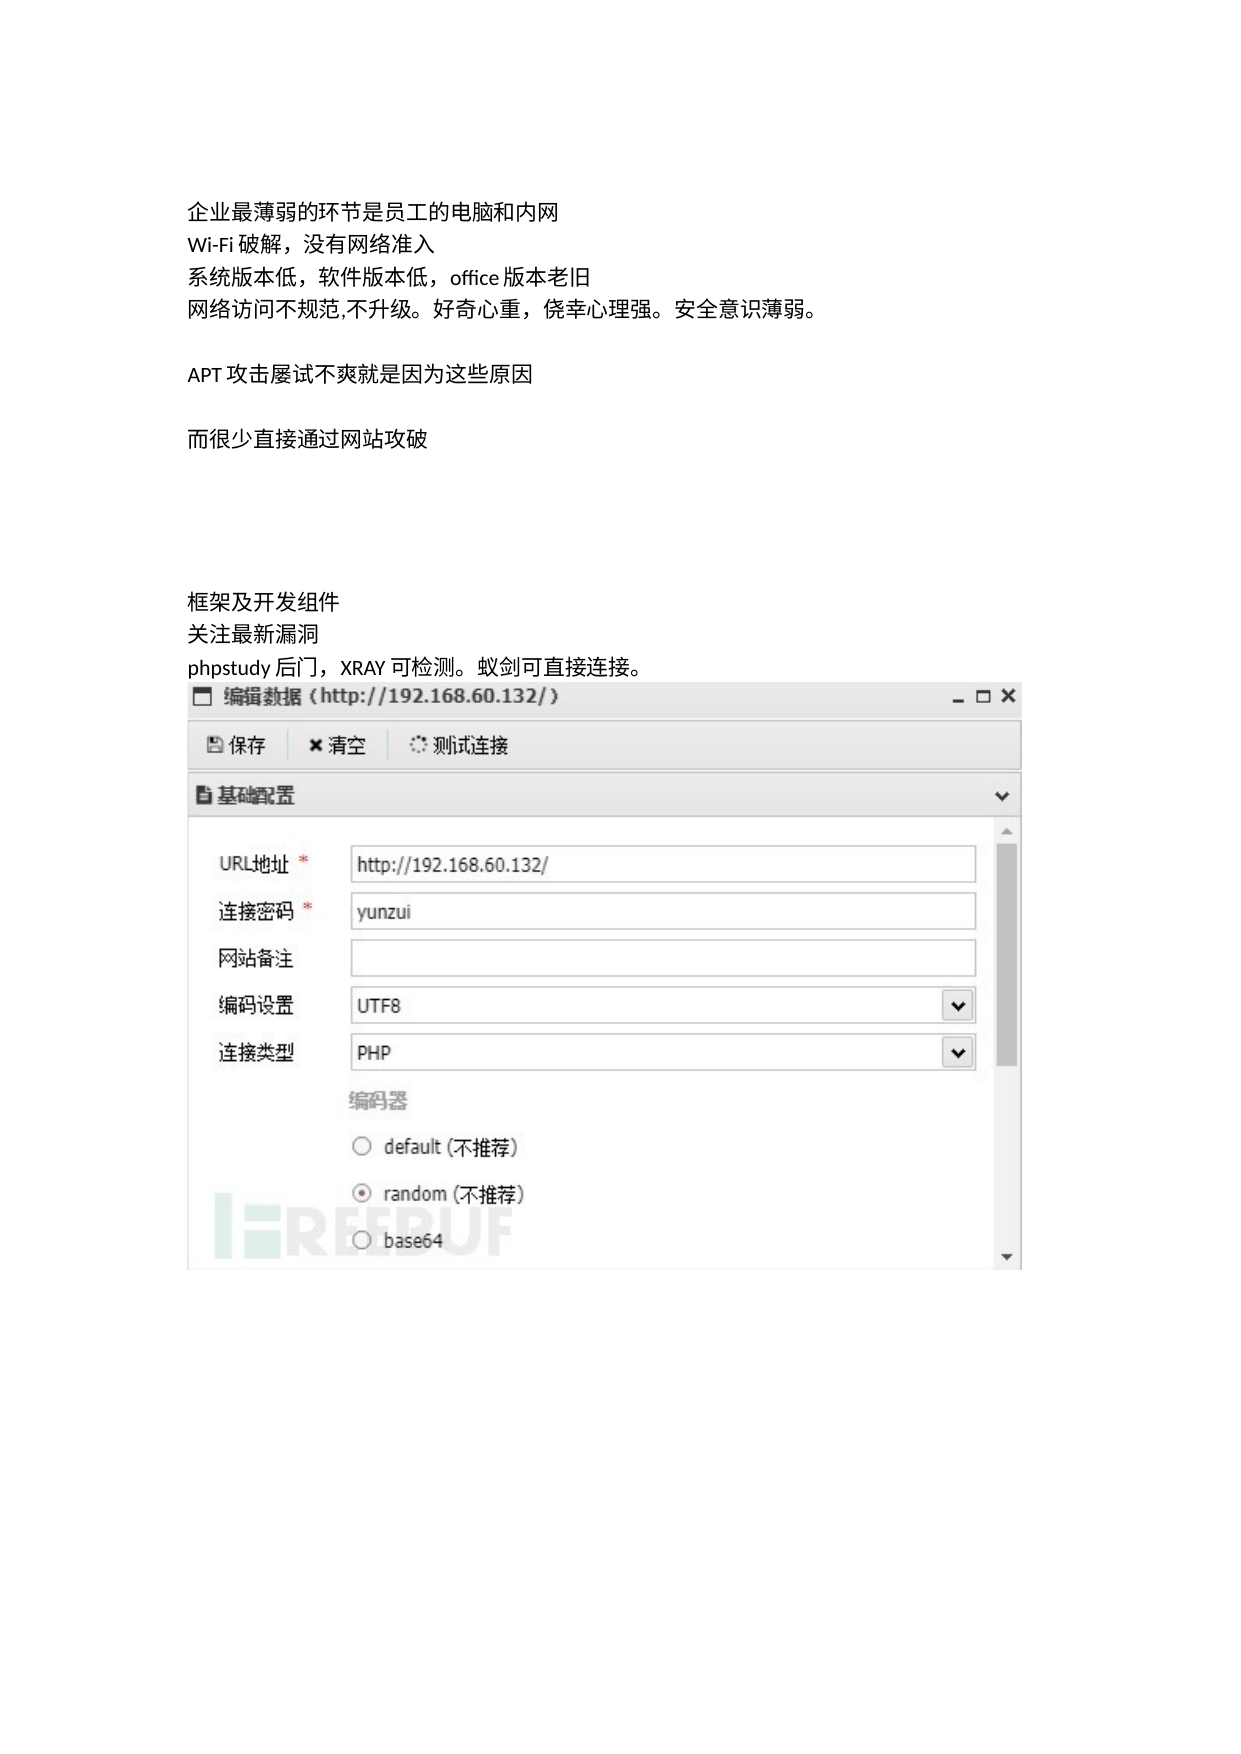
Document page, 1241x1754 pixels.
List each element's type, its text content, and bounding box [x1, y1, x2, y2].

picture [187, 682, 1022, 1270]
text 企业最薄弱的环节是员工的电脑和内网 Wi-Fi破解，没有网络准入 [187, 162, 1053, 259]
text 系统版本低，软件版本低，office版本老旧 网络访问不规范,不升级。好奇心重，侥幸心理强。安全意识薄弱。 APT攻击屡试不爽就是因为这些原因 而很少直接通过网站攻破 框架及开发组件 [187, 259, 1053, 617]
text phpstudy后门，XRAY可检测。蚁剑可直接连接。 [187, 649, 1053, 682]
text 关注最新漏洞 [187, 617, 1053, 649]
